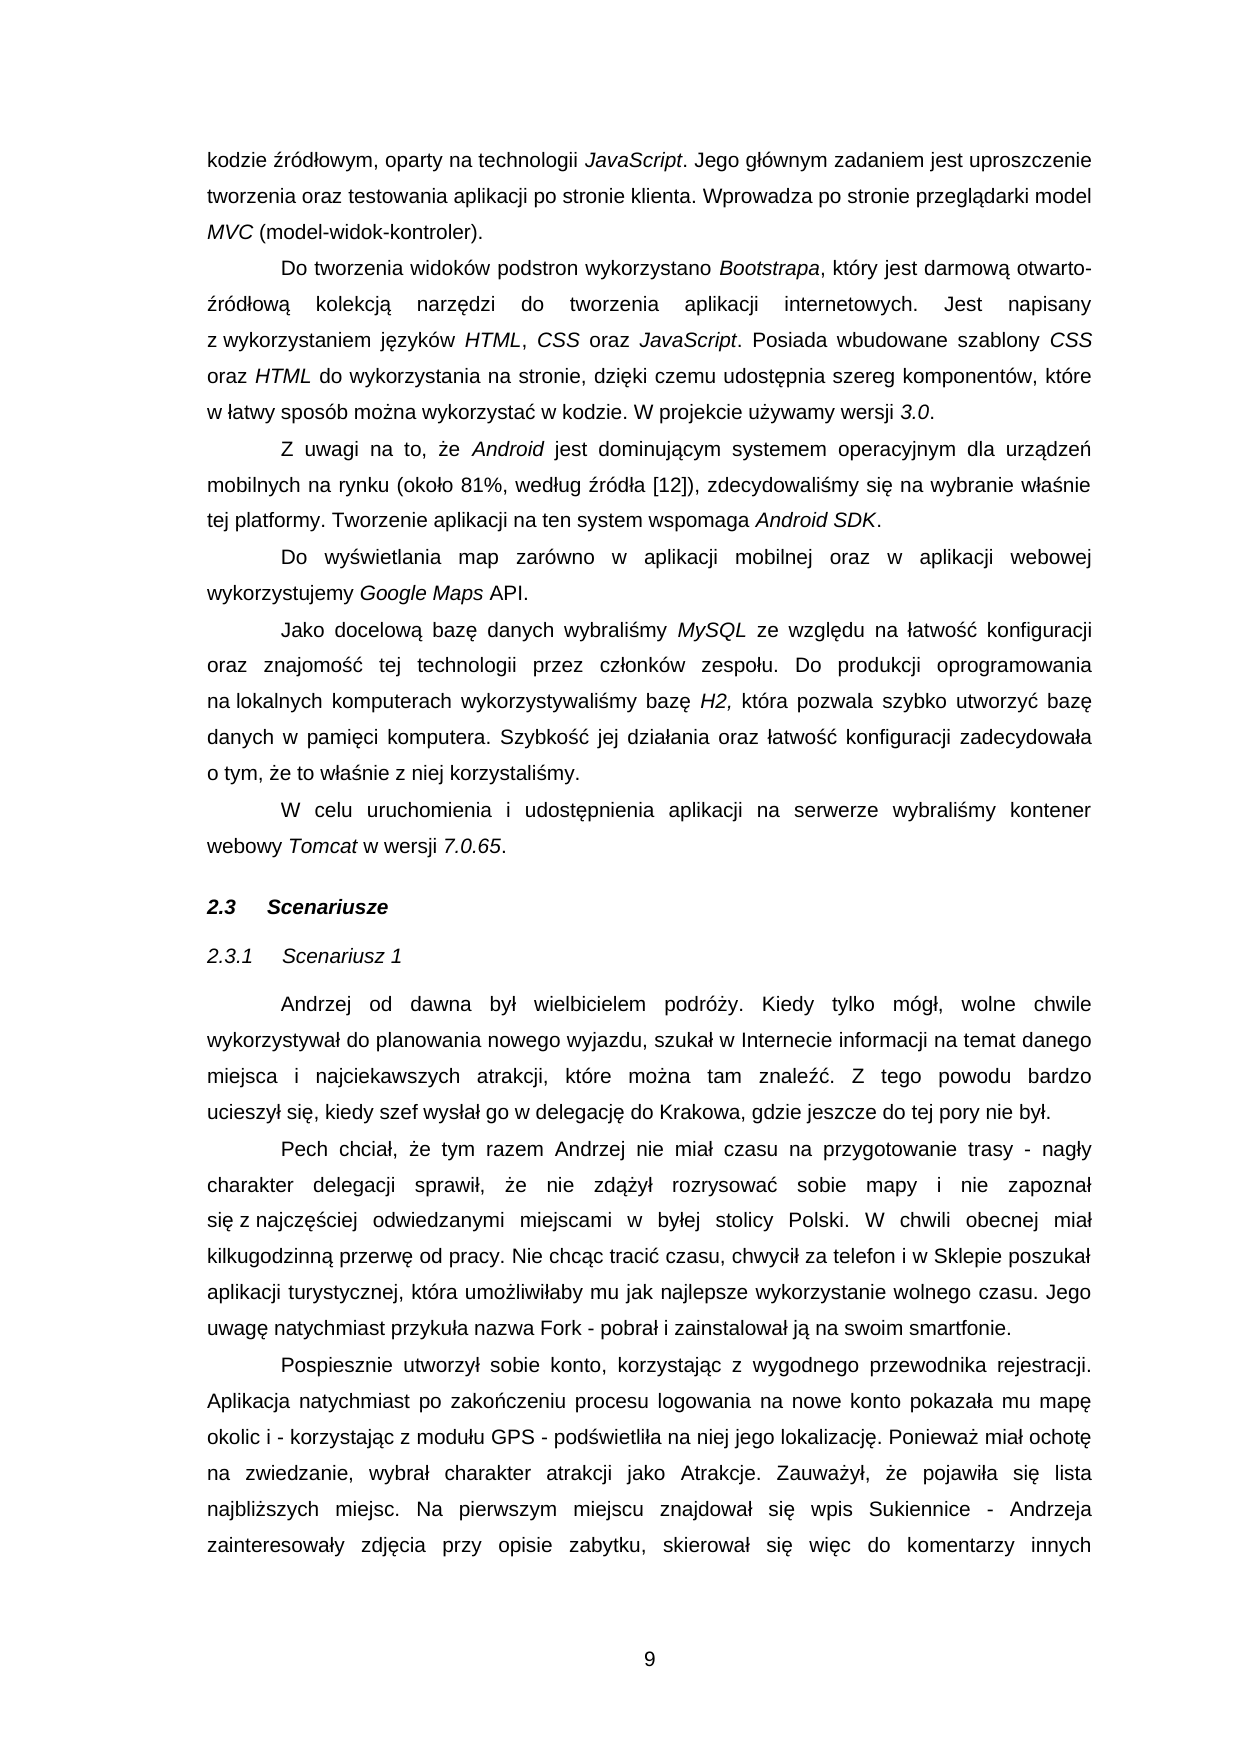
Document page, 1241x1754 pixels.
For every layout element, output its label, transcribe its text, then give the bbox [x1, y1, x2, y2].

text Pech chciał, że tym razem Andrzej nie miał czasu na przygotowanie trasy - nagły charakter delegacji sprawił, że nie zdążył rozrysować sobie mapy i nie zapoznał sięznajczęściej odwiedzanymi miejscami w byłej stolicy Polski. W chwili obecnej miał kilkugodzinną przerwę od pracy. Nie chcąc tracić czasu, chwycił za telefon i w Sklepie poszukał aplikacji turystycznej, która umożliwiłaby mu jak najlepsze wykorzystanie wolnego czasu. Jego uwagę natychmiast przykuła nazwa Fork - pobrał i zainstalował ją na swoim smartfonie. [207, 1136, 1092, 1340]
subtitle Scenariusz 1 [207, 944, 1092, 968]
text Do tworzenia widoków podstron wykorzystano Bootstrapa, który jest darmową otwarto-źródłową kolekcją narzędzi do tworzenia aplikacji internetowych. Jest napisany zwykorzystaniem języków HTML, CSS oraz JavaScript. Posiada wbudowane szablony CSS oraz HTML do wykorzystania na stronie, dzięki czemu udostępnia szereg komponentów, które w łatwy sposób można wykorzystać w kodzie. W projekcie używamy wersji 3.0. [207, 256, 1092, 424]
subtitle Scenariusze [207, 894, 1092, 918]
text Andrzej od dawna był wielbicielem podróży. Kiedy tylko mógł, wolne chwile wykorzystywał do planowania nowego wyjazdu, szukał w Internecie informacji na temat danego miejsca i najciekawszych atrakcji, które można tam znaleźć. Z tego powodu bardzo ucieszyłsię,kiedy szef wysłał go w delegację do Krakowa, gdzie jeszcze do tej pory nie był. [207, 992, 1092, 1124]
text Jako docelową bazę danych wybraliśmy MySQL ze względu na łatwość konfiguracji oraz znajomość tej technologii przez członków zespołu. Do produkcji oprogramowania nalokalnych komputerach wykorzystywaliśmy bazę H2, która pozwala szybko utworzyć bazę danych w pamięci komputera. Szybkość jej działania oraz łatwość konfiguracji zadecydowała otym, że to właśnie z niej korzystaliśmy. [207, 617, 1092, 785]
text Do wyświetlania map zarówno w aplikacji mobilnej oraz w aplikacji webowej wykorzystujemy Google Maps API. [207, 545, 1092, 605]
text W celu uruchomienia i udostępnienia aplikacji na serwerze wybraliśmy kontener webowy Tomcat w wersji 7.0.65. [207, 798, 1092, 858]
text Z uwagi na to, że Android jest dominującym systemem operacyjnym dla urządzeń mobilnych na rynku (około 81%, według źródła []), zdecydowaliśmy się na wybranie właśnie tej platformy. Tworzenie aplikacji na ten system wspomaga Android SDK. [207, 436, 1092, 532]
